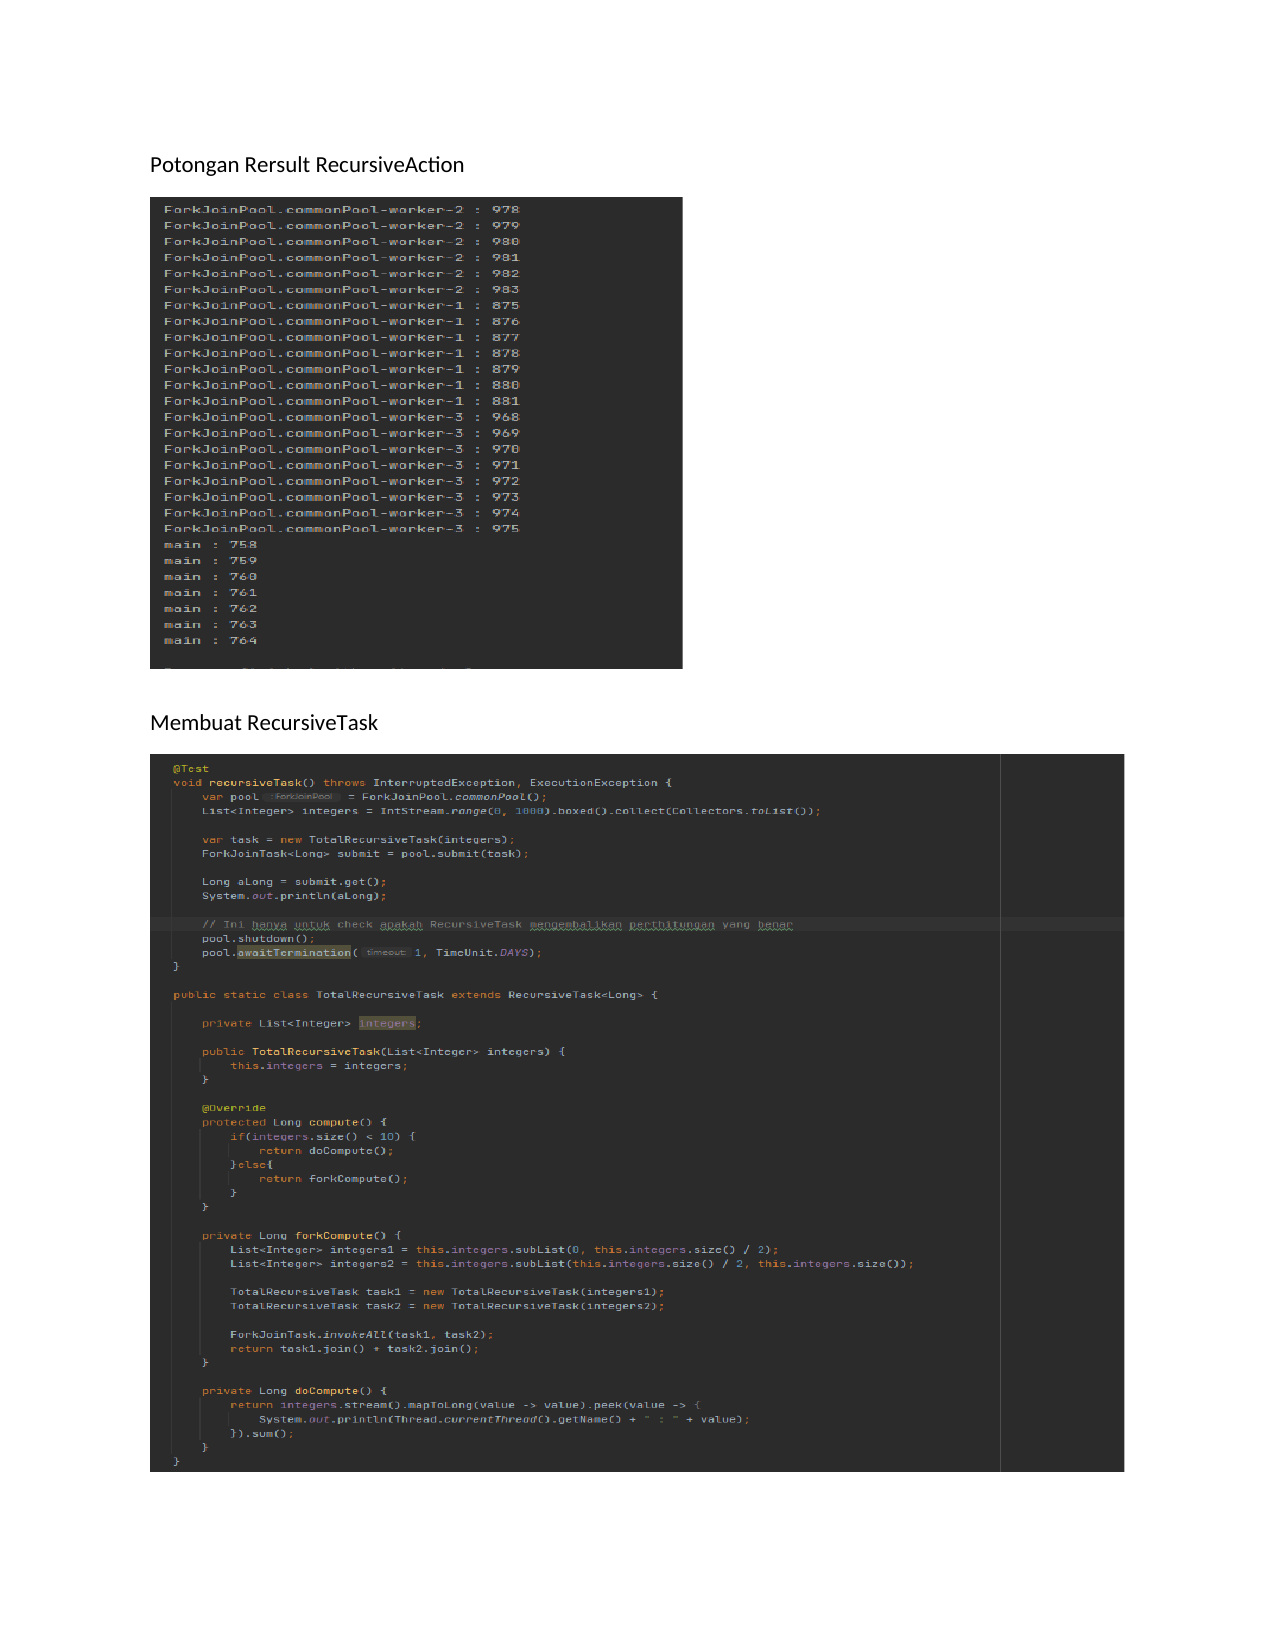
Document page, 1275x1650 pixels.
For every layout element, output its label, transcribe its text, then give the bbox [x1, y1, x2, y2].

picture [150, 754, 1125, 1472]
picture [150, 197, 683, 669]
text Membuat RecursiveTask [150, 708, 1125, 736]
text Potongan Rersult RecursiveAction [150, 150, 1125, 178]
